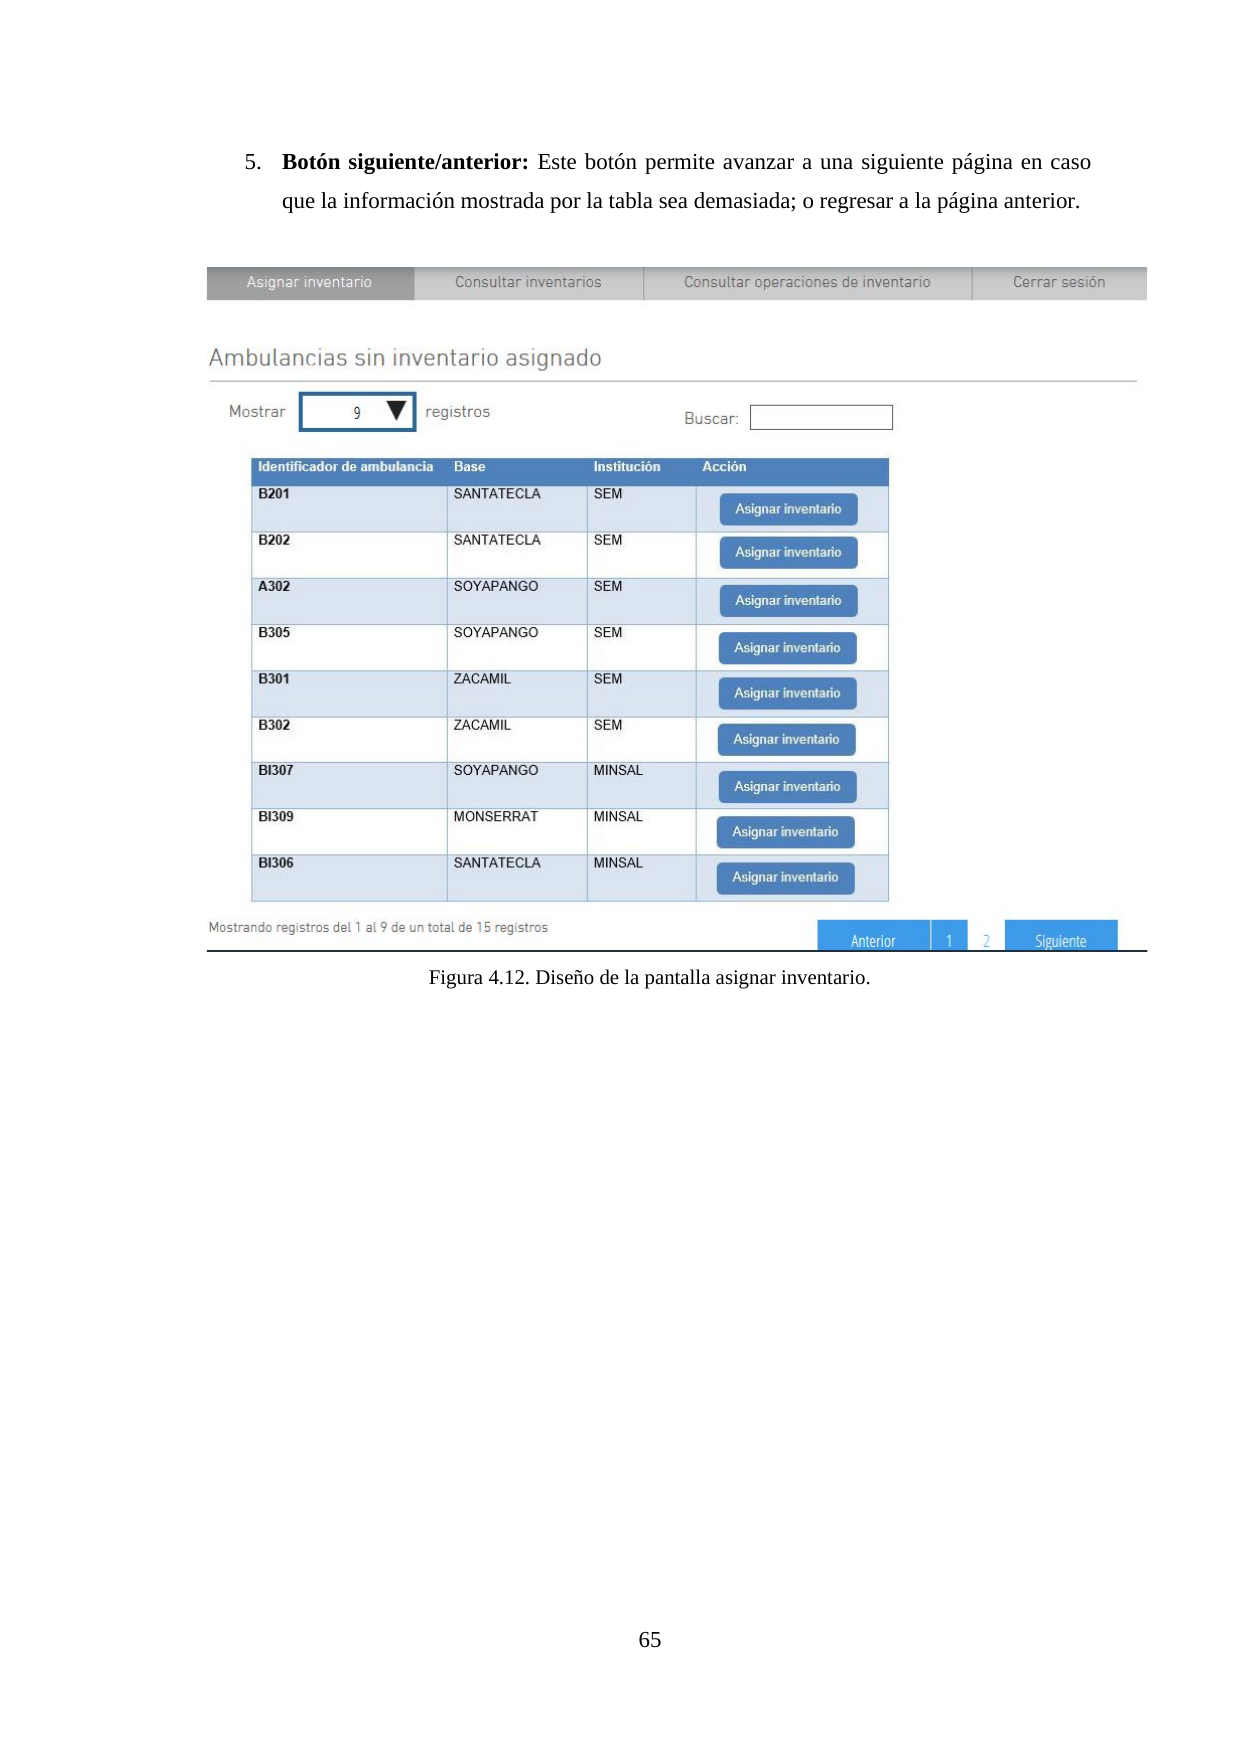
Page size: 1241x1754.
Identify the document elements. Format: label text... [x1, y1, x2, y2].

list Botón siguiente/anterior: Este botón permite avanzar a una siguiente página en caso que la información mostrada por la tabla sea demasiada; o regresar a la página anterior. [244, 148, 1092, 213]
text Figura 4.12. Diseño de la pantalla asignar inventario. [207, 965, 1092, 989]
picture [206, 266, 1148, 952]
